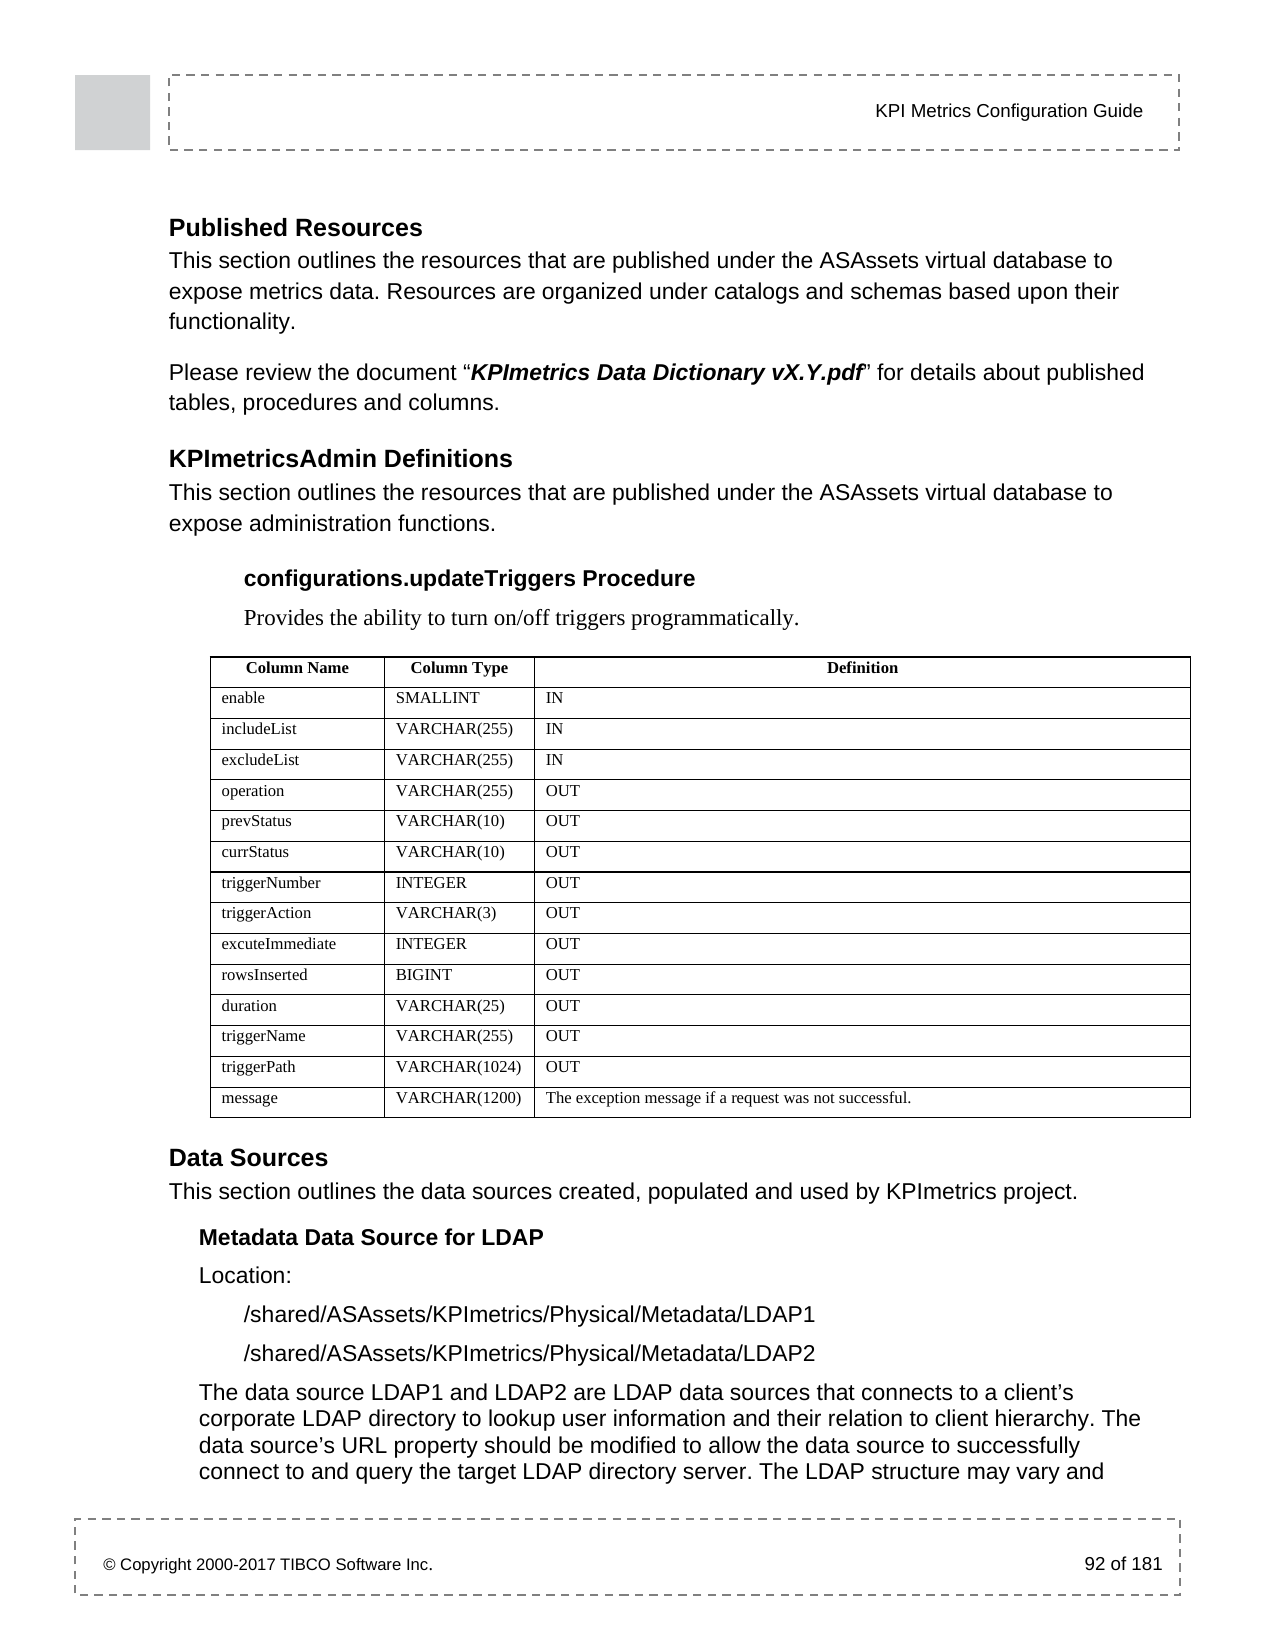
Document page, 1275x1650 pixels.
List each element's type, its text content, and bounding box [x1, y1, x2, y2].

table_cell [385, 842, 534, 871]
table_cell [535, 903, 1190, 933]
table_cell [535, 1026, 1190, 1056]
text This section outlines the resources that are published under the ASAssets virtual database to expose metrics data. Resources are organized under catalogs and schemas based upon their functionality. [169, 247, 1161, 334]
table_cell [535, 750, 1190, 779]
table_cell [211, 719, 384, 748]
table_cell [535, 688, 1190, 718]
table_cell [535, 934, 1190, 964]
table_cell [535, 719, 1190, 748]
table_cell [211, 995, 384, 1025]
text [199, 1379, 1162, 1484]
subtitle Data Sources [169, 1143, 1162, 1172]
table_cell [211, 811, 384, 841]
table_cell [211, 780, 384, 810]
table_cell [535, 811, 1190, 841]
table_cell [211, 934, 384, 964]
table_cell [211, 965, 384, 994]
text /shared/ASAssets/KPImetrics/Physical/Metadata/LDAP2 [244, 1340, 1162, 1366]
text This section outlines the resources that are published under the ASAssets virtual database to expose administration functions. [169, 479, 1161, 536]
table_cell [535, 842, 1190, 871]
text /shared/ASAssets/KPImetrics/Physical/Metadata/LDAP1 [244, 1301, 1162, 1327]
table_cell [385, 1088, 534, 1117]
subtitle configurations.updateTriggers Procedure [244, 565, 1162, 591]
text Please review the document “KPImetrics Data Dictionary vX.Y.pdf” for details about published tables, procedures and columns. [169, 359, 1161, 416]
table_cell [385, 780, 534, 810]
text Provides the ability to turn on/off triggers programmatically. [244, 604, 1162, 630]
text This section outlines the data sources created, populated and used by KPImetrics project. [169, 1178, 1162, 1205]
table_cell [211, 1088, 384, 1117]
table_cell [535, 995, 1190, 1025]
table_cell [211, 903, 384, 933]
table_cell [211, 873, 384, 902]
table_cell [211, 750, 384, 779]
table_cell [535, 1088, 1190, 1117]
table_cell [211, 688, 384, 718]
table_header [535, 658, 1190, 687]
text Location: [199, 1262, 1162, 1289]
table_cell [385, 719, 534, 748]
subtitle Metadata Data Source for LDAP [169, 1223, 1162, 1250]
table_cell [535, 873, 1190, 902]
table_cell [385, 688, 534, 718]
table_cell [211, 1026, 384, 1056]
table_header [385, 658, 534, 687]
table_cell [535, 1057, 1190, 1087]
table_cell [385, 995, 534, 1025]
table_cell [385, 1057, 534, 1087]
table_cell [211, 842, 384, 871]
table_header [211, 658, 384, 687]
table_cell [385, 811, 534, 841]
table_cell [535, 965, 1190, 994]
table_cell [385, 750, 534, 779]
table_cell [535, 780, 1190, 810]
subtitle KPImetricsAdmin Definitions [169, 444, 1162, 473]
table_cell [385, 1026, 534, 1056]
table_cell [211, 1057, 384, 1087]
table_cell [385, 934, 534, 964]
subtitle Published Resources [169, 212, 1162, 241]
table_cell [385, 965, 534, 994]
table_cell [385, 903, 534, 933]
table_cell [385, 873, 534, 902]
